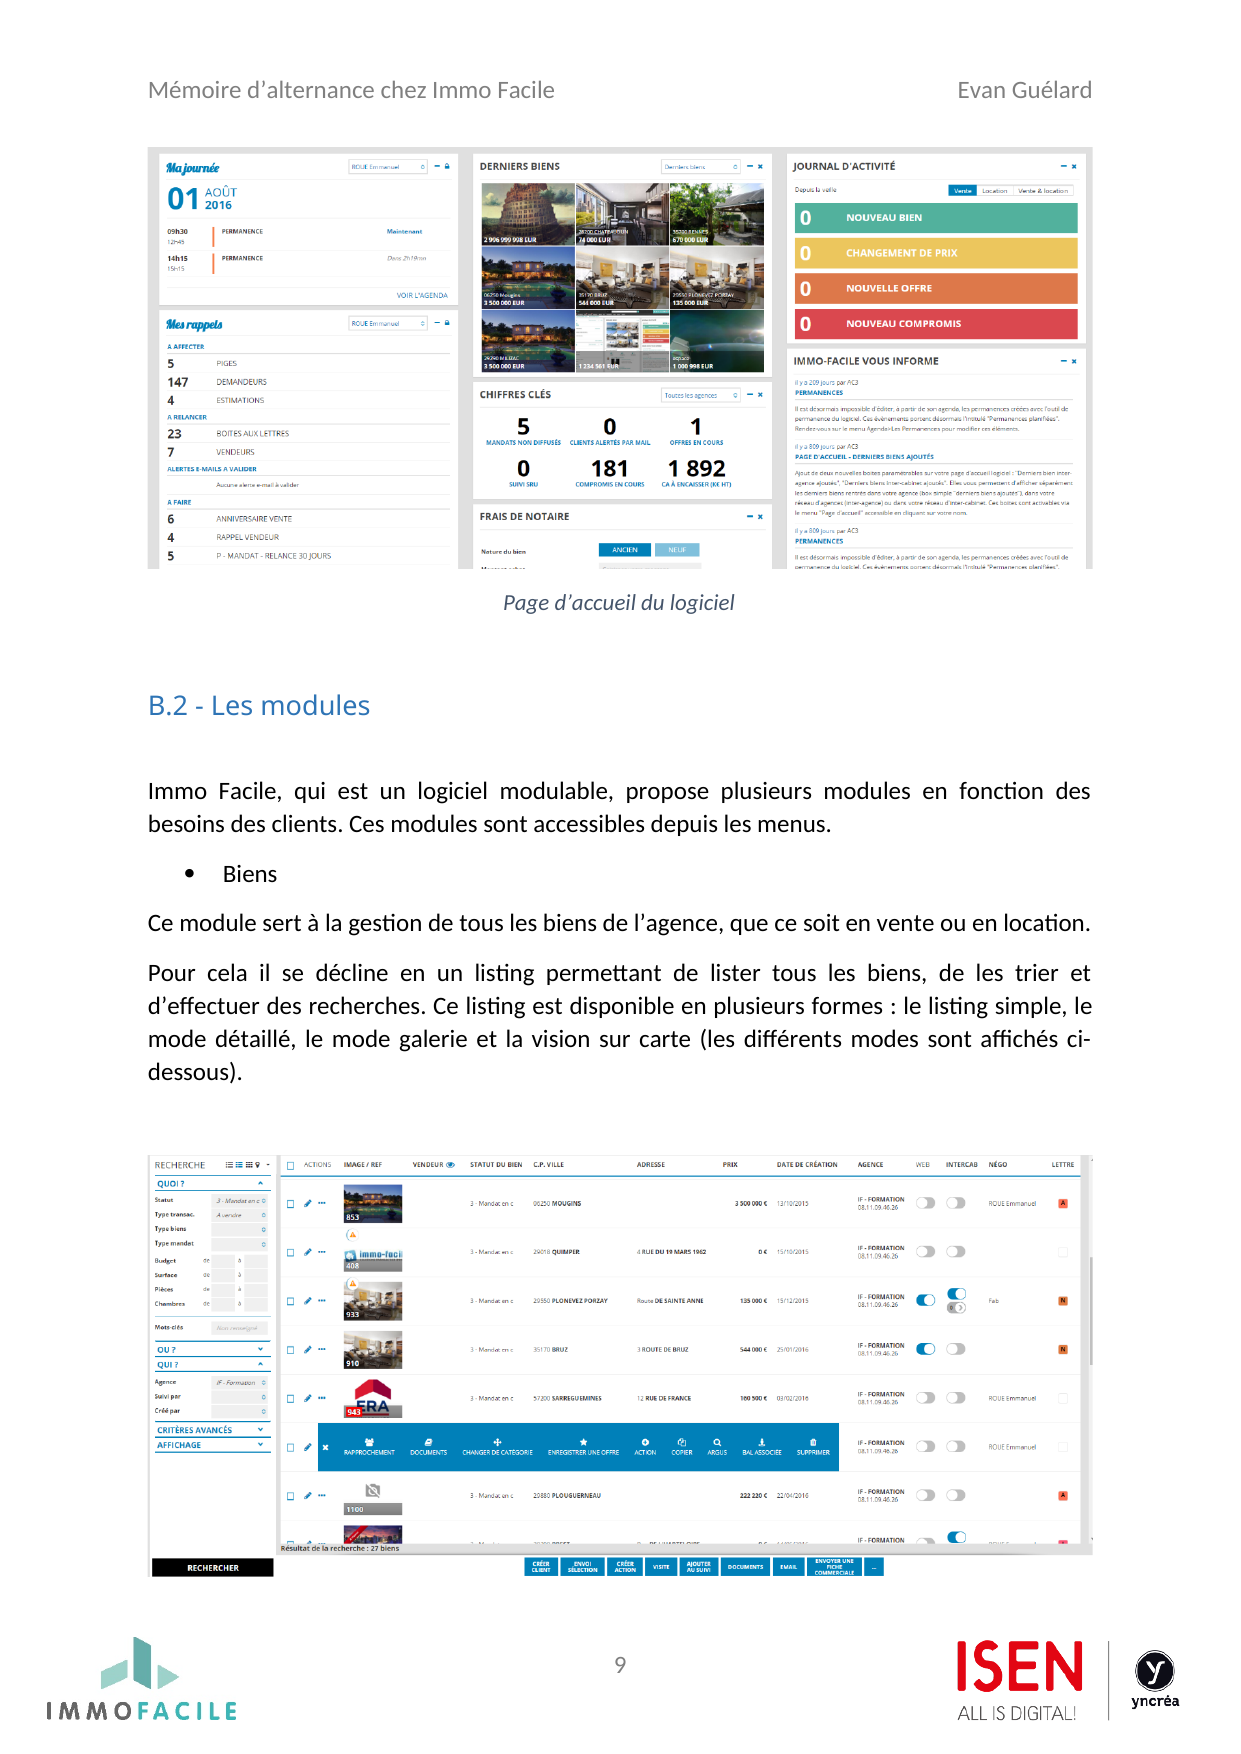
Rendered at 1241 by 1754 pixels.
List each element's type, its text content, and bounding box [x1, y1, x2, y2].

picture [147, 1155, 1093, 1577]
picture [538, 1562, 548, 1566]
picture [688, 1562, 702, 1566]
picture [931, 1638, 1200, 1721]
text Immo Facile, qui est un logiciel modulable, propose plusieurs modules en fonction des besoins des clients. Ces modules sont accessibles depuis les menus. [148, 775, 1093, 839]
picture [147, 147, 1093, 569]
picture [47, 1637, 236, 1720]
text Ce module sert à la gestion de tous les biens de l’agence, que ce soit en vente ou en location. [148, 907, 1093, 938]
list Biens [185, 858, 1093, 888]
subtitle B.2 - Les modules [148, 686, 1093, 723]
text Pour cela il se décline en un listing permettant de lister tous les biens, de les trier et d’effectuer des recherches. Ce listing est disponible en plusieurs formes : le listing simple, le mode détaillé, le mode galerie et la vision sur carte (les différents modes sont affichés ci-dessous). [148, 957, 1093, 1086]
text Page d’accueil du logiciel [148, 588, 1093, 616]
